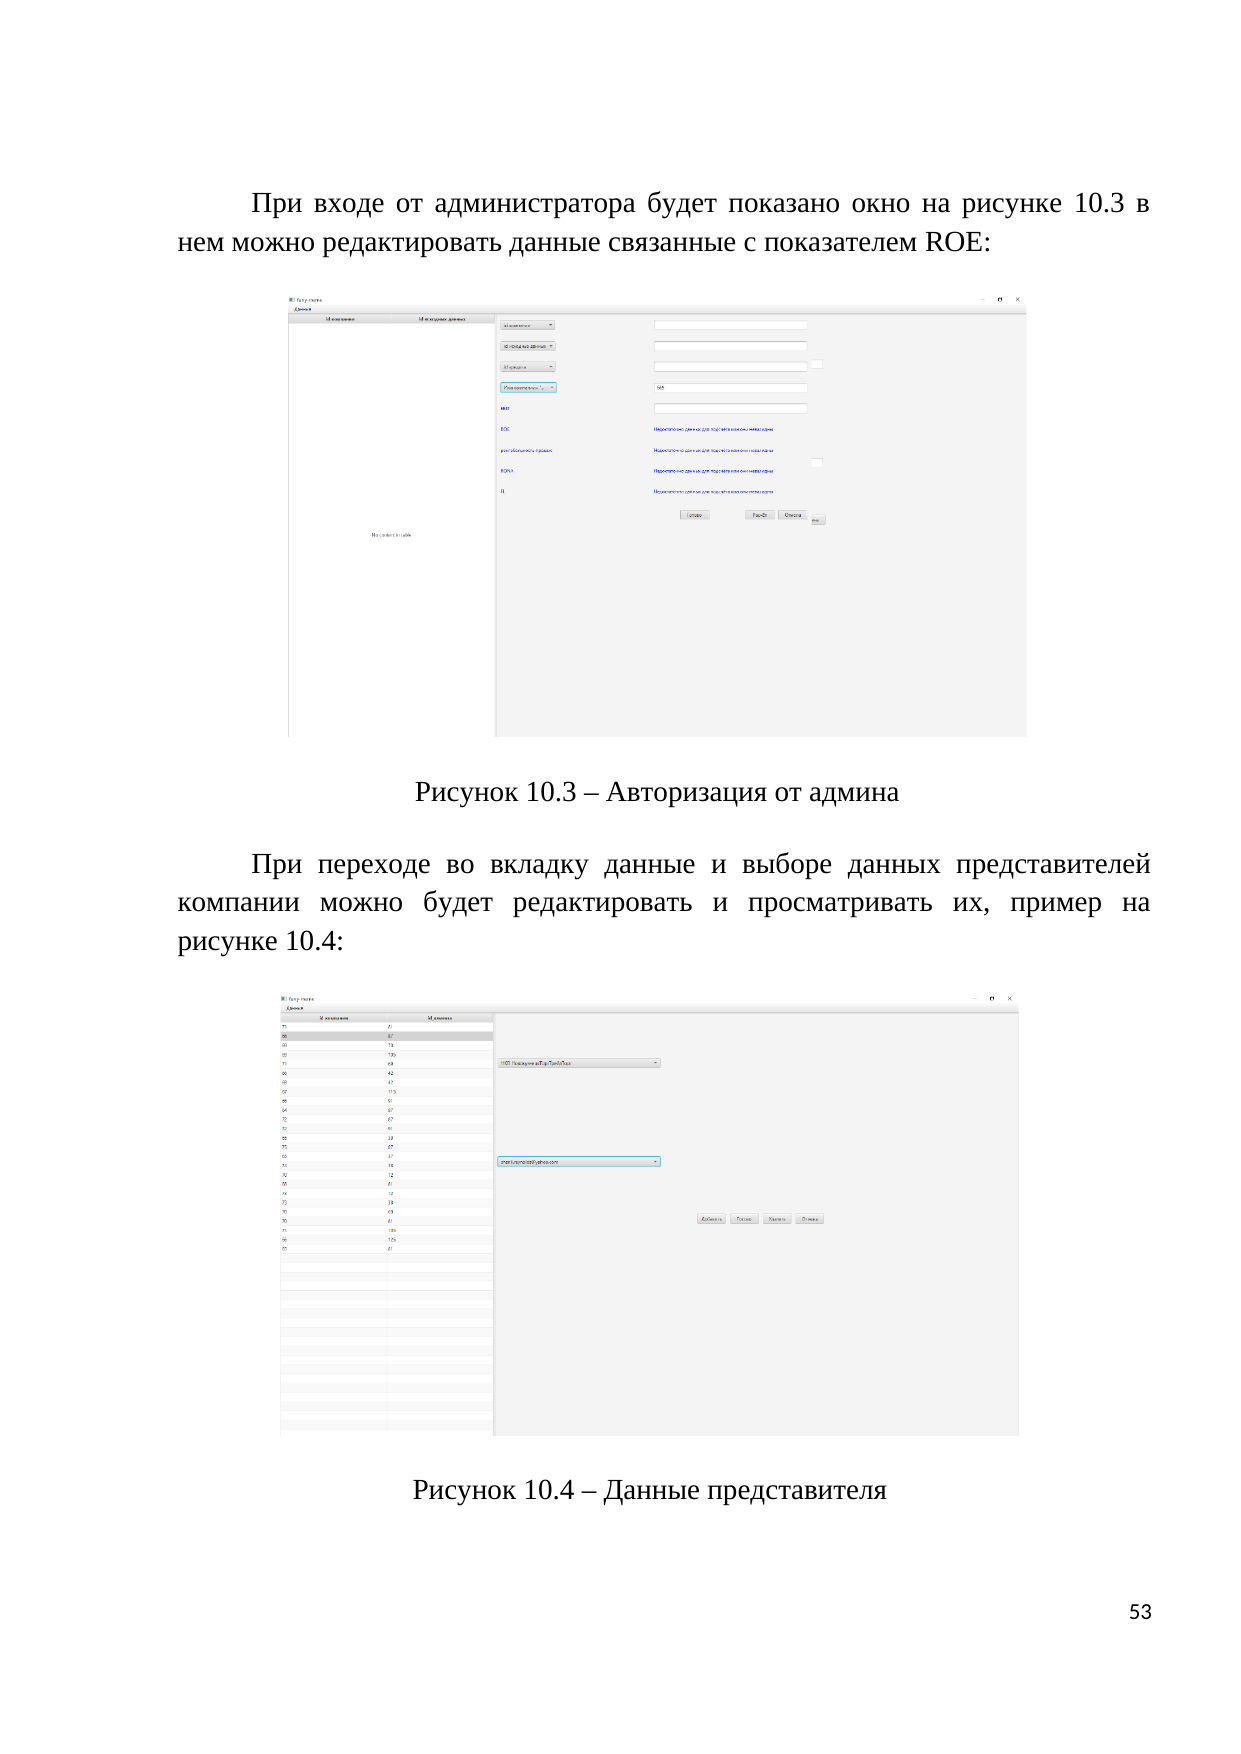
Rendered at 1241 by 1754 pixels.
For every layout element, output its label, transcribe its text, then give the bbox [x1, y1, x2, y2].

text Рисунок 10.4 – Данные представителя [162, 1472, 1137, 1506]
text При переходе во вкладку данные и выборе данных представителей компании можно будет редактировать и просматривать их, пример на рисунке 10.4: [177, 846, 1152, 956]
picture [280, 994, 1019, 1436]
text Рисунок 10.3 – Авторизация от админа [177, 774, 1137, 807]
text При входе от администратора будет показано окно на рисунке 10.3 в нем можно редактировать данные связанные с показателем ROE: [177, 185, 1152, 257]
picture [288, 295, 1027, 737]
